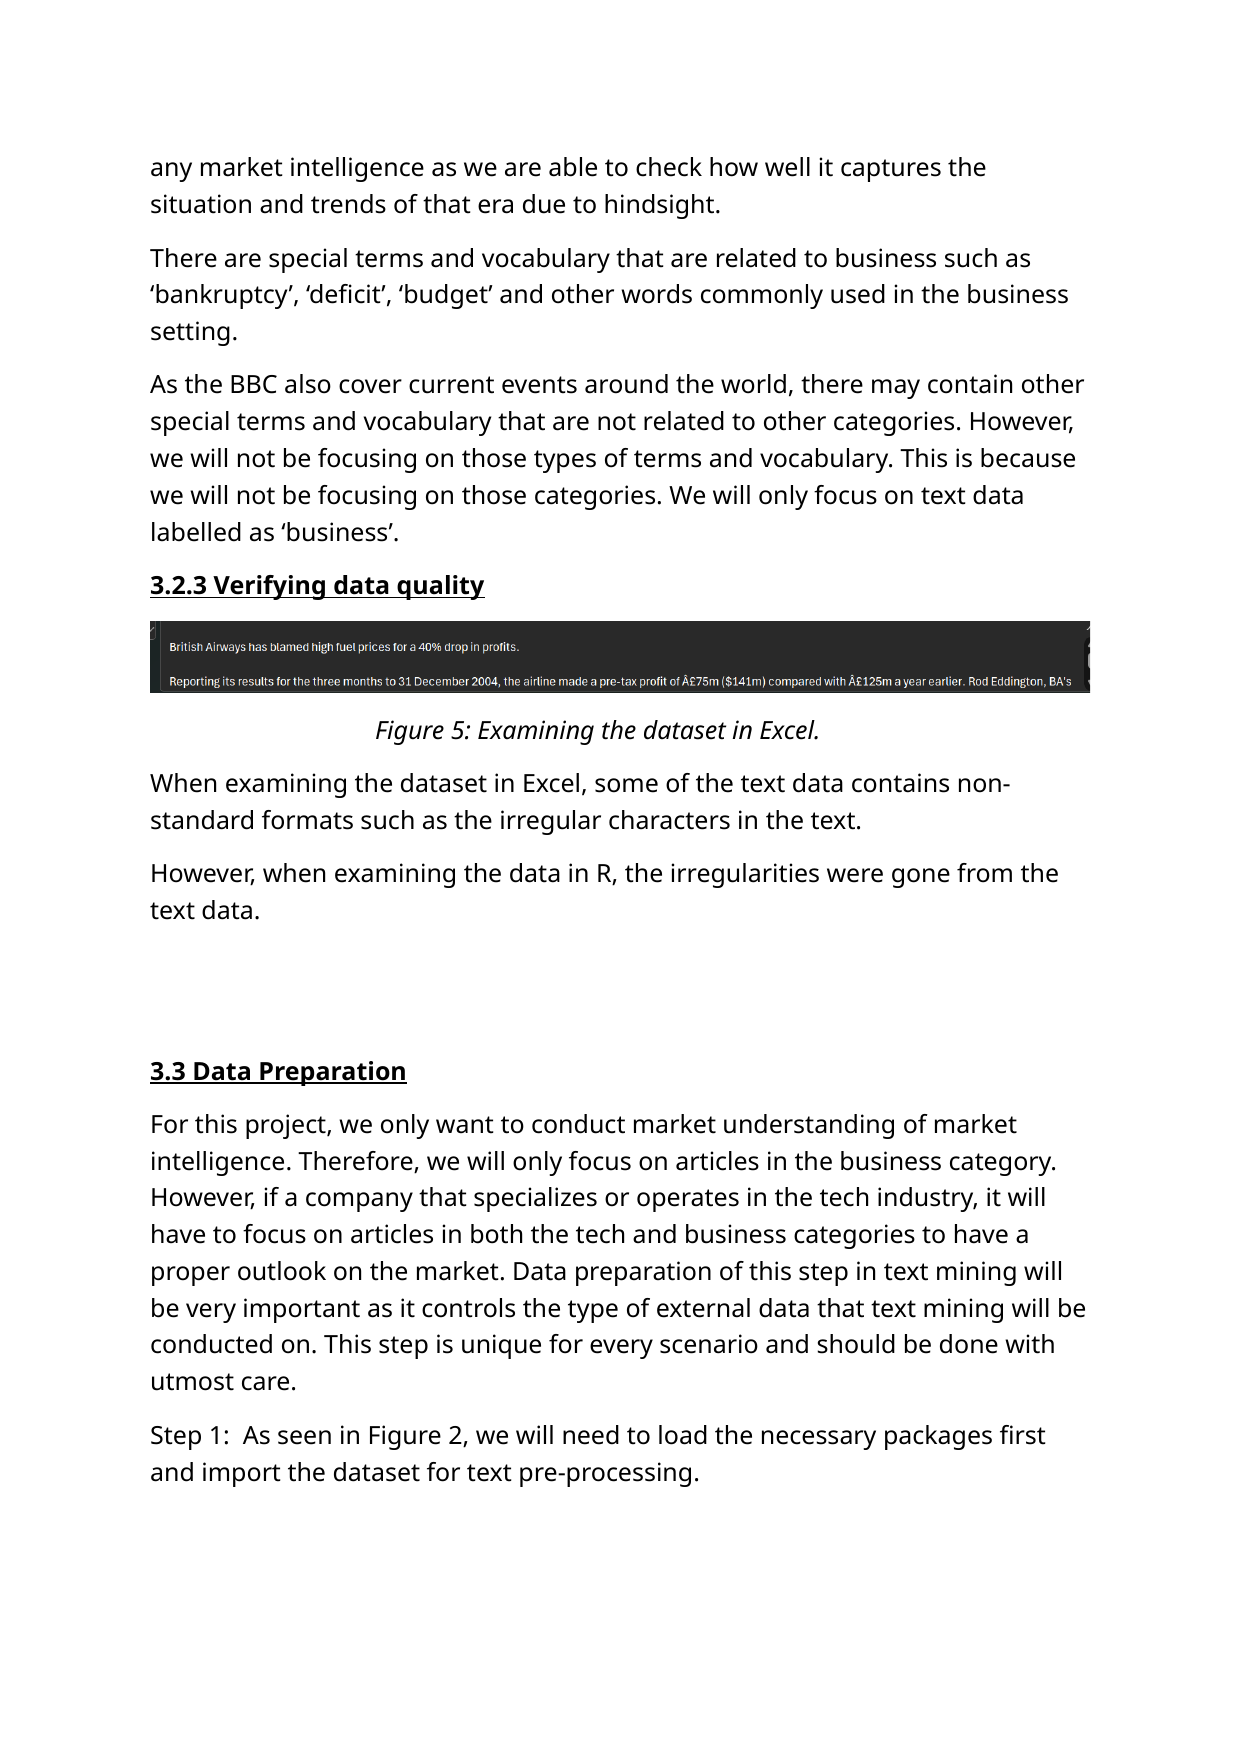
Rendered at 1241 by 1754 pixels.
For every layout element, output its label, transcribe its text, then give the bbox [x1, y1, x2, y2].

text However, when examining the data in R, the irregularities were gone from the text data. [150, 856, 1090, 927]
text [150, 150, 1090, 221]
text 3.2.3 Verifying data quality [150, 568, 1090, 602]
text 3.3 Data Preparation [150, 1053, 1090, 1087]
text As the BBC also cover current events around the world, there may contain other special terms and vocabulary that are not related to other categories. However, we will not be focusing on those types of terms and vocabulary. This is because we will not be focusing on those categories. We will only focus on text data labelled as ‘business’. [150, 367, 1090, 548]
text There are special terms and vocabulary that are related to business such as ‘bankruptcy’, ‘deficit’, ‘budget’ and other words commonly used in the business setting. [150, 240, 1090, 348]
picture [150, 621, 1091, 693]
text When examining the dataset in Excel, some of the text data contains non-standard formats such as the irregular characters in the text. [150, 766, 1090, 837]
text Figure 5: Examining the dataset in Excel. [150, 712, 1090, 746]
text For this project, we only want to conduct market understanding of market intelligence. Therefore, we will only focus on articles in the business category. However, if a company that specializes or operates in the tech industry, it will have to focus on articles in both the tech and business categories to have a proper outlook on the market. Data preparation of this step in text mining will be very important as it controls the type of external data that text mining will be conducted on. This step is unique for every scenario and should be done with utmost care. [150, 1107, 1090, 1398]
text Step 1: As seen in Figure 2, we will need to load the necessary packages first and import the dataset for text pre-processing. [150, 1417, 1090, 1488]
